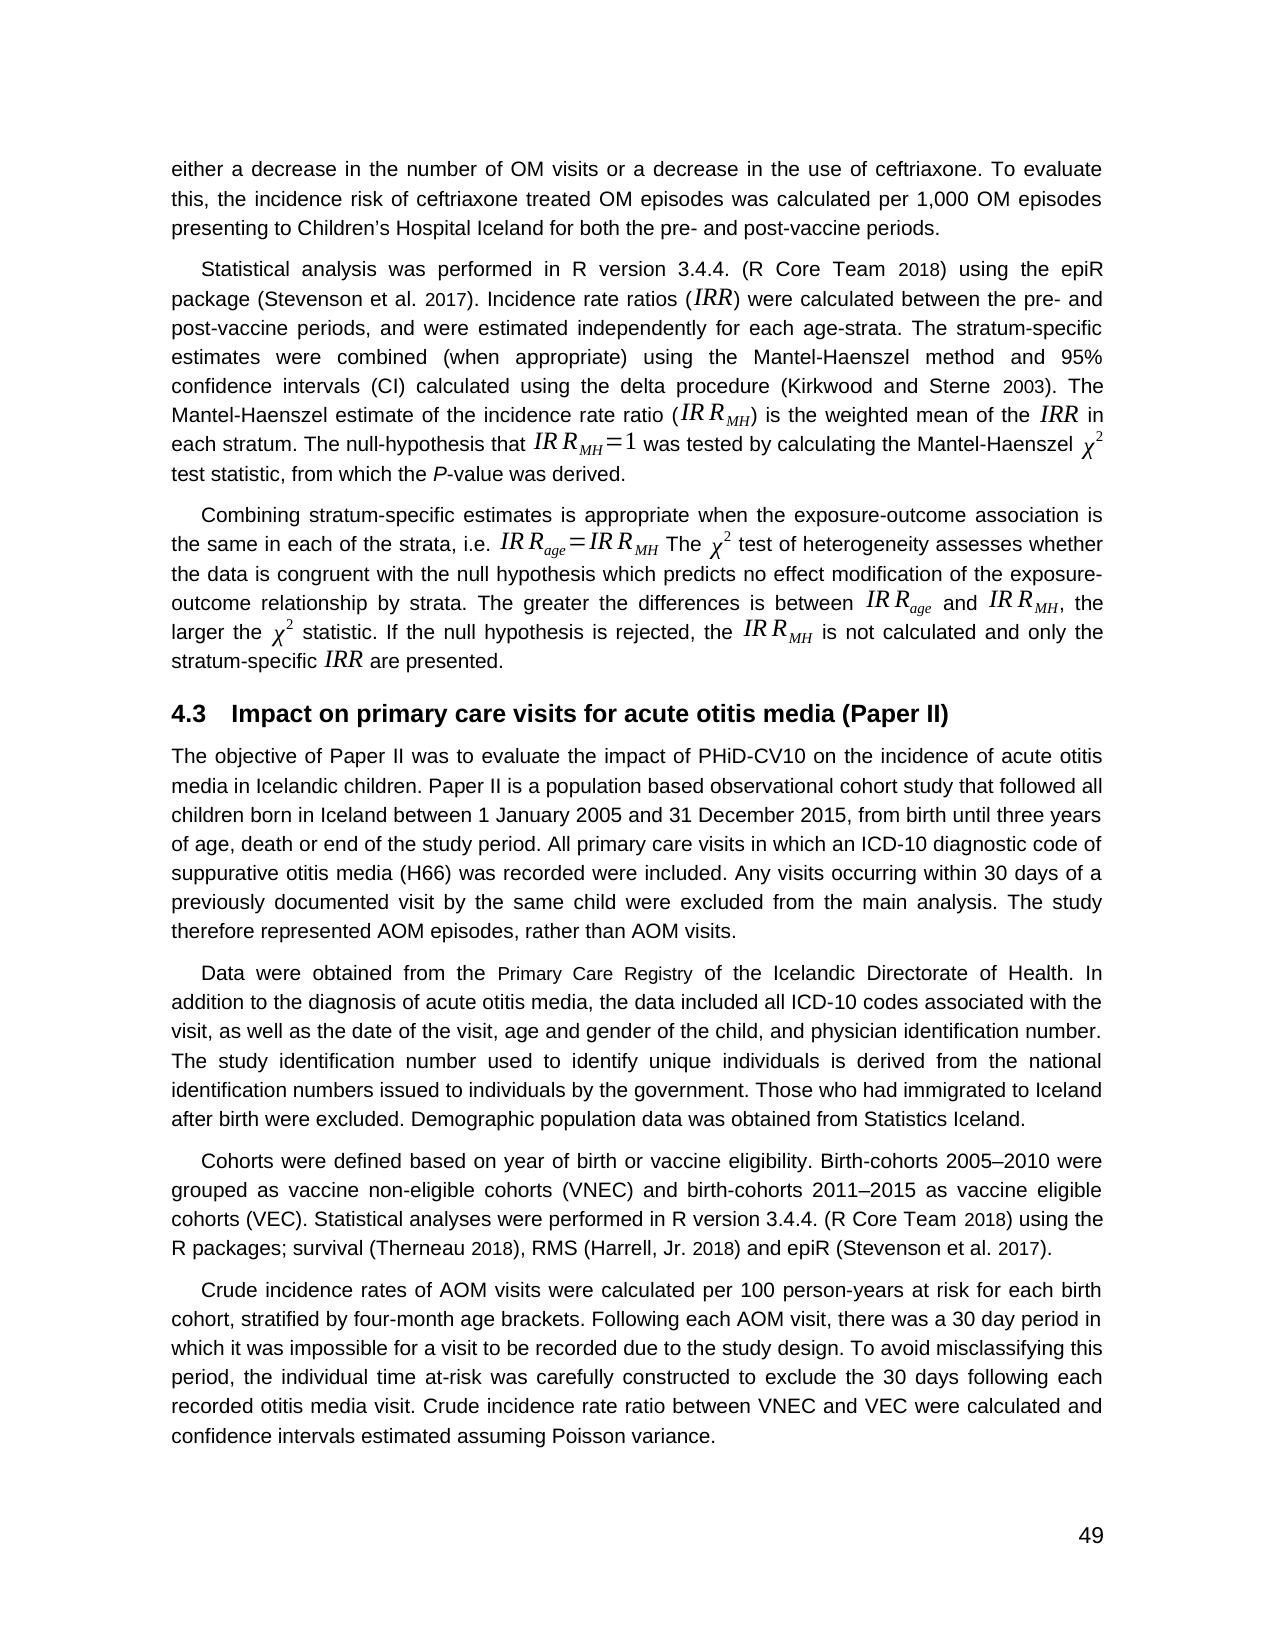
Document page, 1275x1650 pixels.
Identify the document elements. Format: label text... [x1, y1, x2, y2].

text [171, 153, 1104, 241]
text The objective of Paper II was to evaluate the impact of PHiD-CV10 on the incidence of acute otitis media in Icelandic children. Paper II is a population based observational cohort study that followed all children born in Iceland between 1 January 2005 and 31 December 2015, from birth until three years of age, death or end of the study period. All primary care visits in which an ICD-10 diagnostic code of suppurative otitis media (H66) was recorded were included. Any visits occurring within 30 days of a previously documented visit by the same child were excluded from the main analysis. The study therefore represented AOM episodes, rather than AOM visits. [171, 741, 1104, 945]
text Statistical analysis was performed in R version 3.4.4. (R Core Team 2018) using the epiR package (Stevenson et al. 2017). Incidence rate ratios () were calculated between the pre- and post-vaccine periods, and were estimated independently for each age-strata. The stratum-specific estimates were combined (when appropriate) using the Mantel-Haenszel method and 95% confidence intervals (CI) calculated using the delta procedure (Kirkwood and Sterne 2003). The Mantel-Haenszel estimate of the incidence rate ratio () is the weighted mean of the in each stratum. The null-hypothesis that was tested by calculating the Mantel-Haenszel test statistic, from which the P-value was derived. [171, 253, 1104, 487]
text Crude incidence rates of AOM visits were calculated per 100 person-years at risk for each birth cohort, stratified by four-month age brackets. Following each AOM visit, there was a 30 day period in which it was impossible for a visit to be recorded due to the study design. To avoid misclassifying this period, the individual time at-risk was carefully constructed to exclude the 30 days following each recorded otitis media visit. Crude incidence rate ratio between VNEC and VEC were calculated and confidence intervals estimated assuming Poisson variance. [171, 1274, 1104, 1449]
text Combining stratum-specific estimates is appropriate when the exposure-outcome association is the same in each of the strata, i.e. The test of heterogeneity assesses whether the data is congruent with the null hypothesis which predicts no effect modification of the exposure-outcome relationship by strata. The greater the differences is between and , the larger the statistic. If the null hypothesis is rejected, the is not calculated and only the stratum-specific are presented. [171, 499, 1104, 674]
subtitle Impact on primary care visits for acute otitis media (Paper II) [171, 699, 1104, 728]
text Cohorts were defined based on year of birth or vaccine eligibility. Birth-cohorts 2005–2010 were grouped as vaccine non-eligible cohorts (VNEC) and birth-cohorts 2011–2015 as vaccine eligible cohorts (VEC). Statistical analyses were performed in R version 3.4.4. (R Core Team 2018) using the R packages; survival (Therneau 2018), RMS (Harrell, Jr. 2018) and epiR (Stevenson et al. 2017). [171, 1145, 1104, 1261]
text Data were obtained from the Primary Care Registry of the Icelandic Directorate of Health. In addition to the diagnosis of acute otitis media, the data included all ICD-10 codes associated with the visit, as well as the date of the visit, age and gender of the child, and physician identification number. The study identification number used to identify unique individuals is derived from the national identification numbers issued to individuals by the government. Those who had immigrated to Iceland after birth were excluded. Demographic population data was obtained from Statistics Iceland. [171, 957, 1104, 1132]
